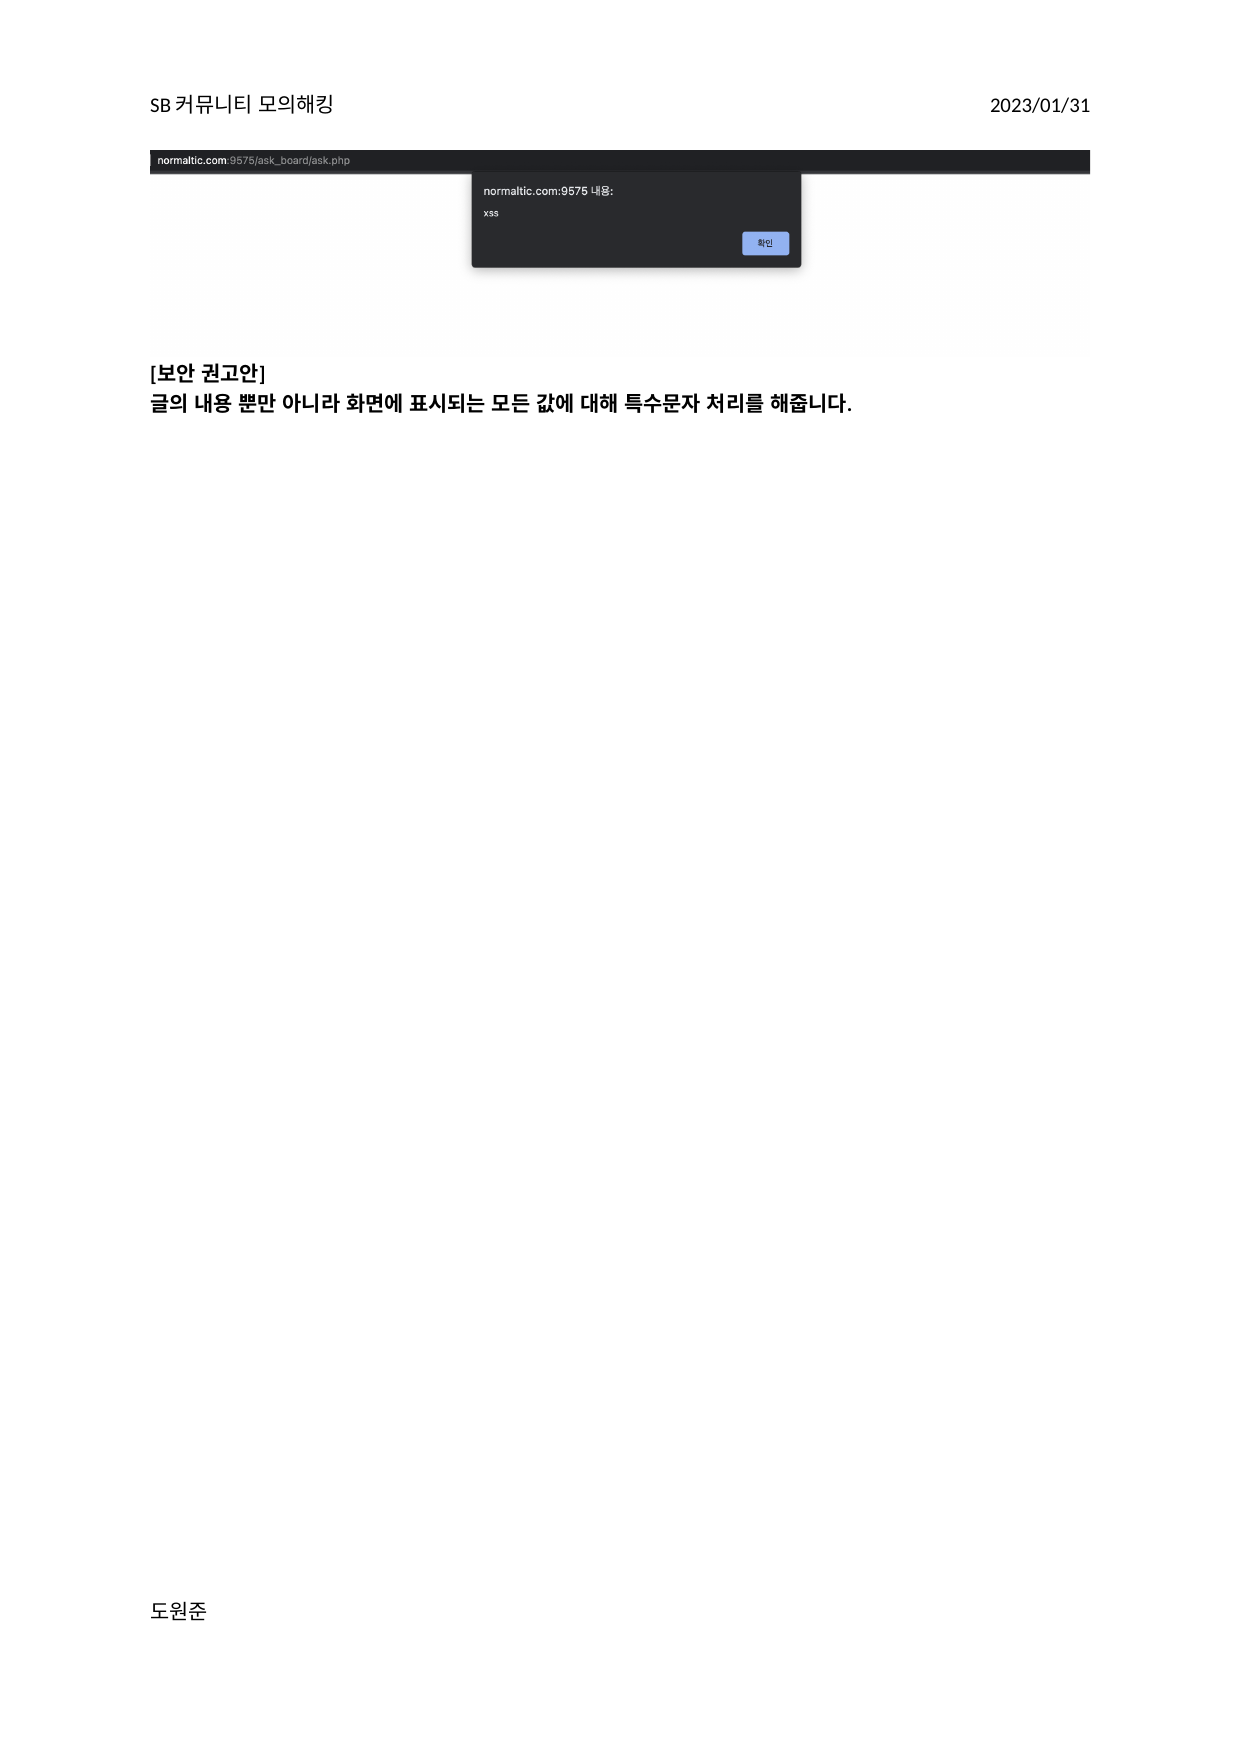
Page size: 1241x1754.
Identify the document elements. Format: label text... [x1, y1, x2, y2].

text [보안 권고안] [150, 357, 1090, 387]
text 글의 내용 뿐만 아니라 화면에 표시되는 모든 값에 대해 특수문자 처리를 해줍니다. [150, 387, 1090, 417]
picture [150, 150, 1091, 357]
